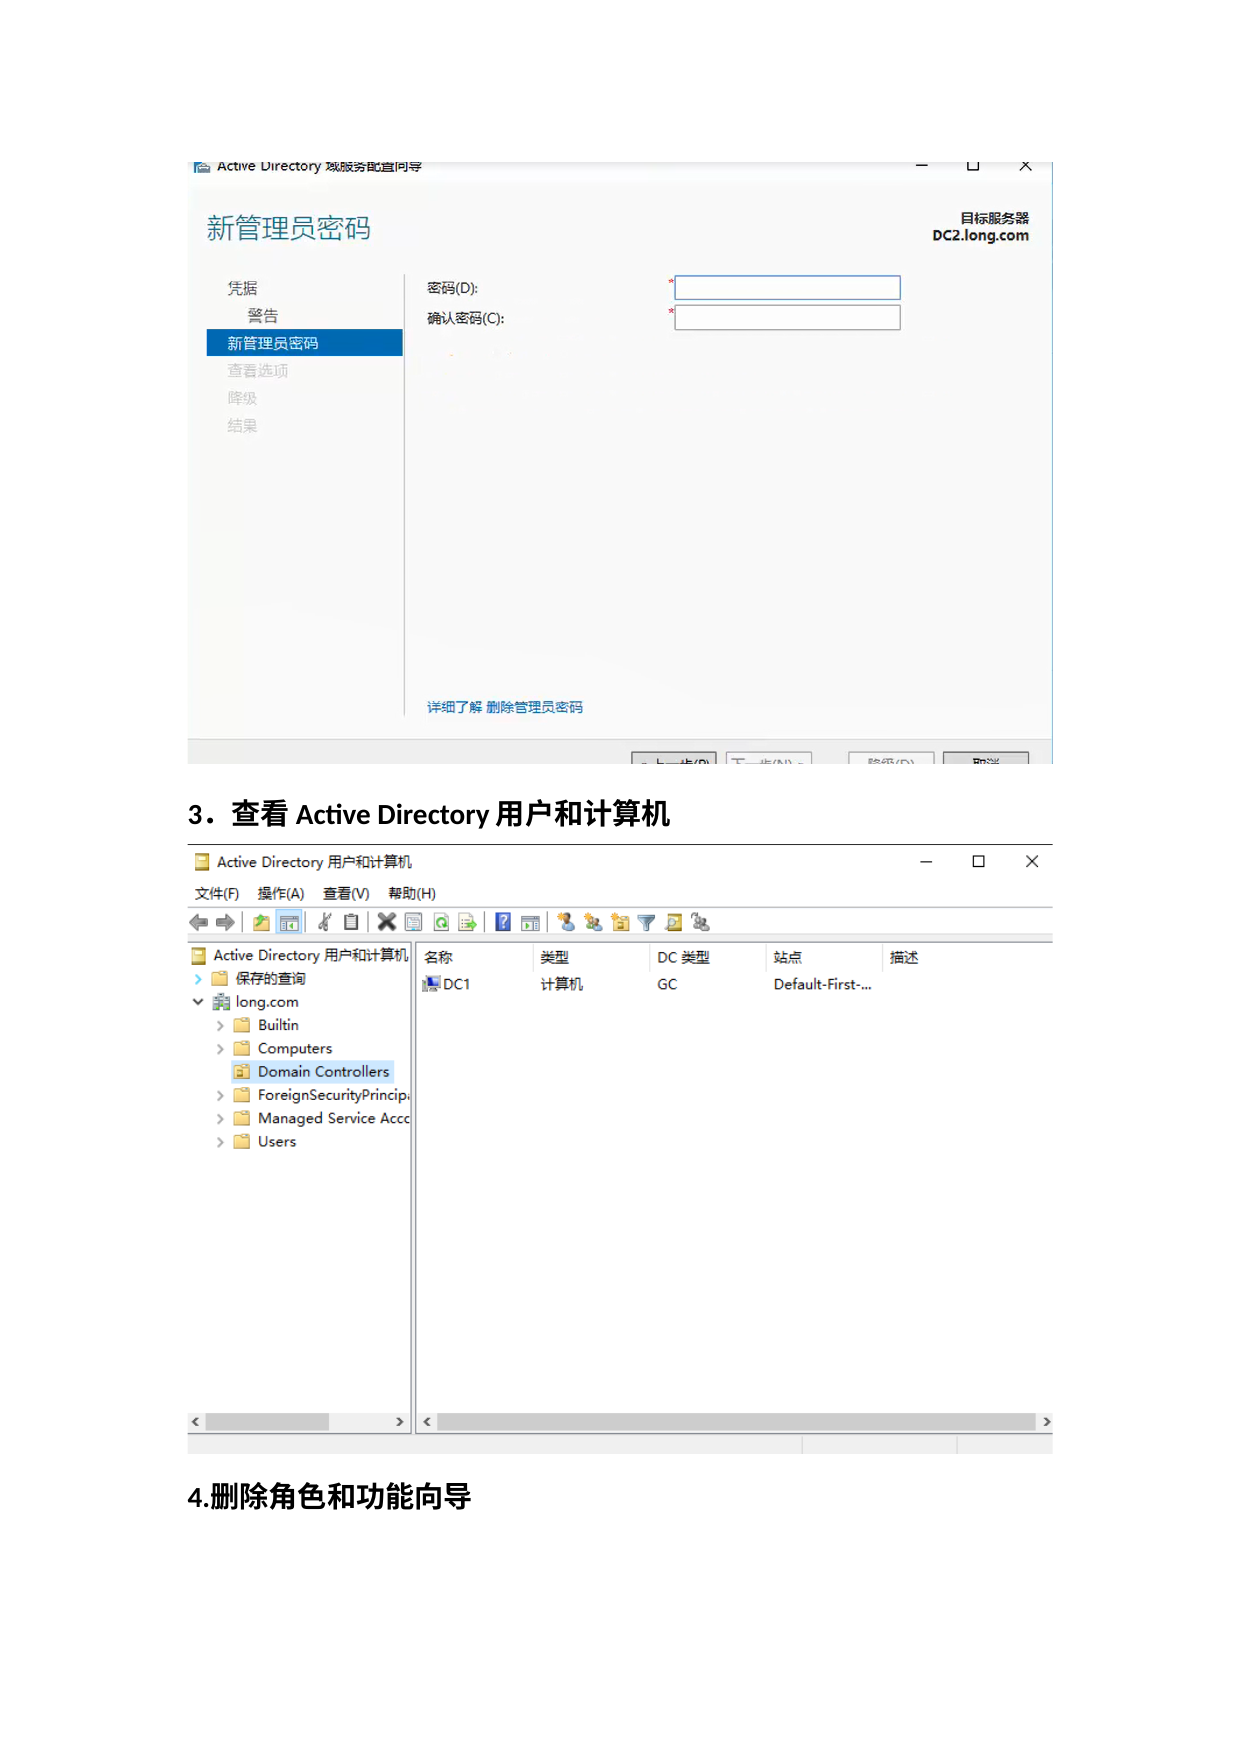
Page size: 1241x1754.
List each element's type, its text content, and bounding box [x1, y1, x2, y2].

text 3．查看Active Directory用户和计算机 [187, 779, 1053, 844]
picture [187, 844, 1053, 1454]
picture [187, 162, 1053, 764]
text 4.删除角色和功能向导 [187, 1462, 1053, 1527]
